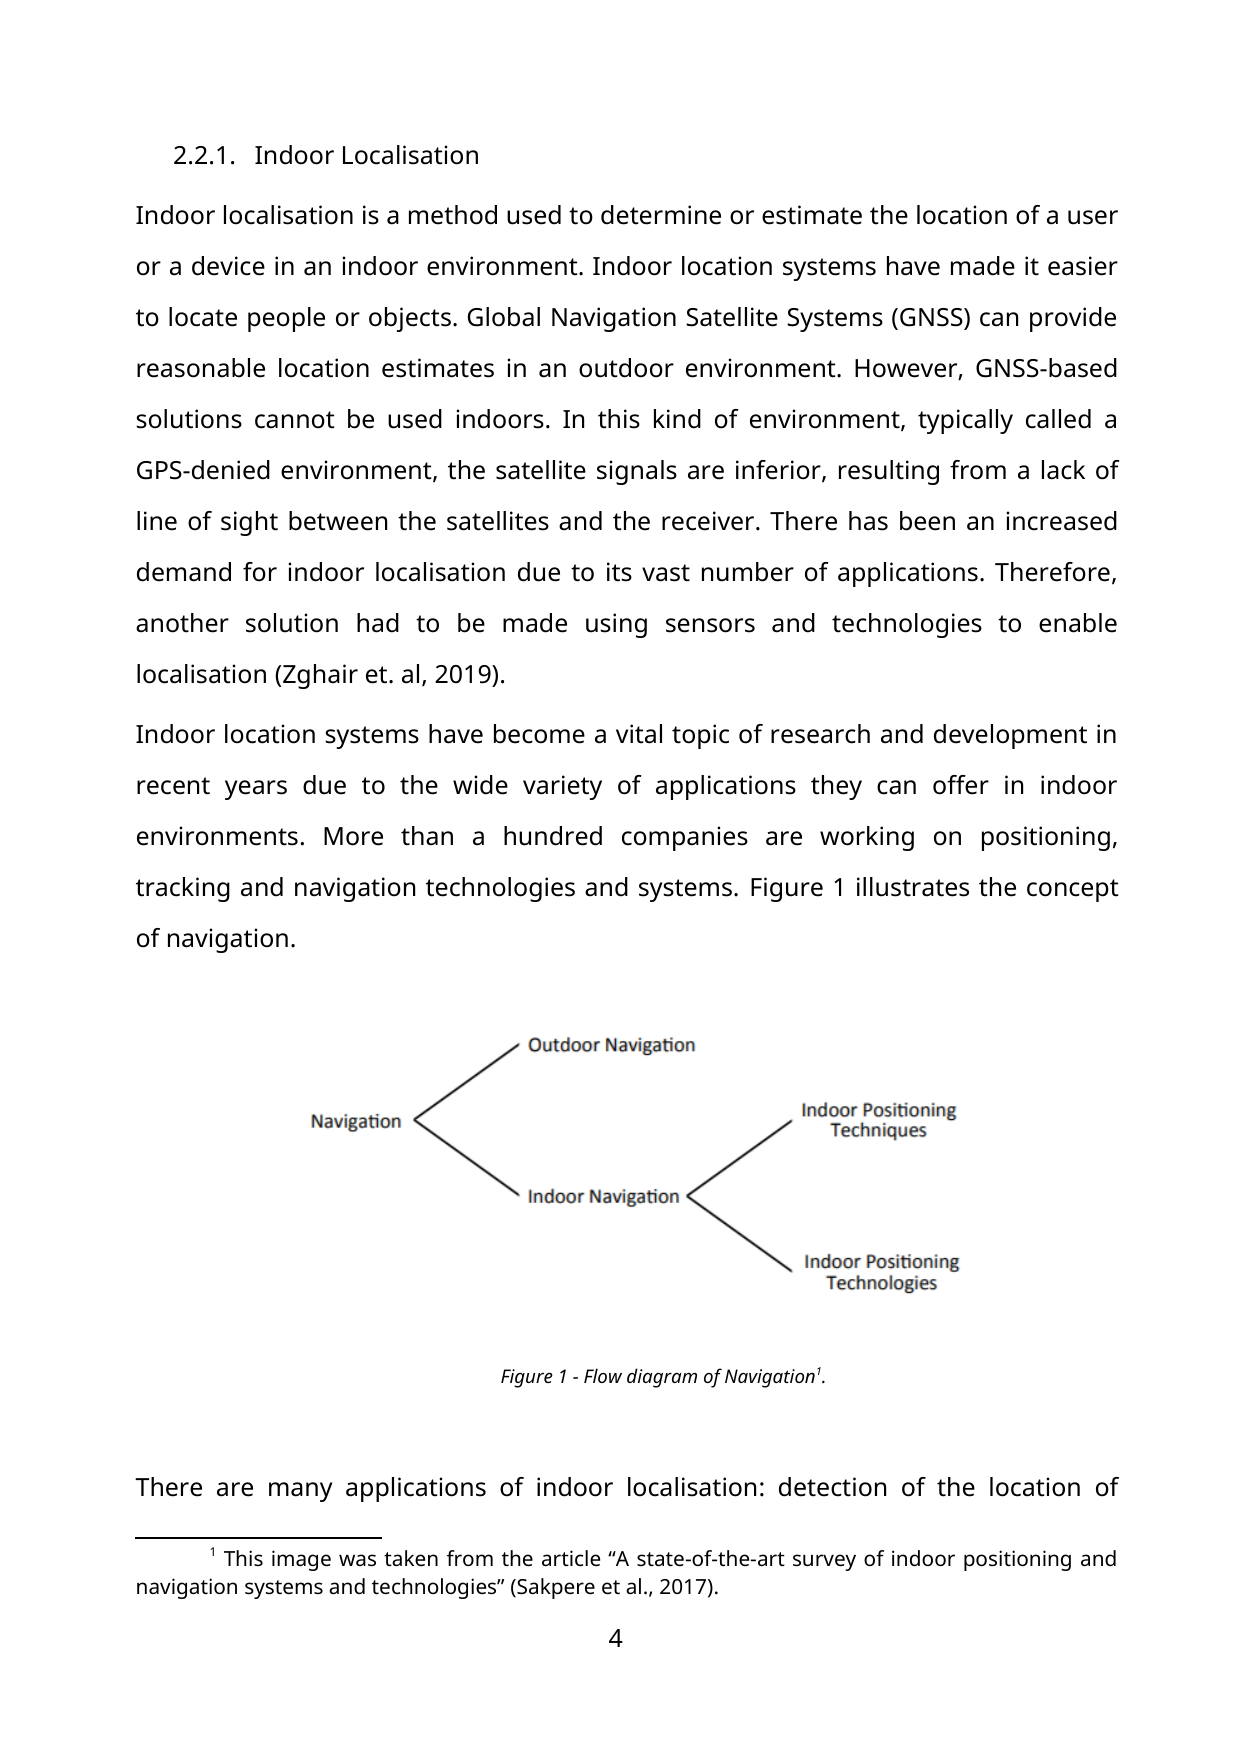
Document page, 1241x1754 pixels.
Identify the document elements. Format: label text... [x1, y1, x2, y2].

text Figure 1 - Flow diagram of Navigation. [135, 1364, 1119, 1389]
picture [204, 981, 1050, 1347]
text Indoor location systems have become a vital topic of research and development in recent years due to the wide variety of applications they can offer in indoor environments. More than a hundred companies are working on positioning, tracking and navigation technologies and systems. Figure 1 illustrates the concept of navigation. [135, 717, 1119, 955]
subtitle Indoor Localisation [173, 137, 1119, 172]
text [135, 1470, 1119, 1504]
text Indoor localisation is a method used to determine or estimate the location of a user or a device in an indoor environment. Indoor location systems have made it easier to locate people or objects. Global Navigation Satellite Systems (GNSS) can provide reasonable location estimates in an outdoor environment. However, GNSS-based solutions cannot be used indoors. In this kind of environment, typically called a GPS-denied environment, the satellite signals are inferior, resulting from a lack of line of sight between the satellites and the receiver. There has been an increased demand for indoor localisation due to its vast number of applications. Therefore, another solution had to be made using sensors and technologies to enable localisation (Zghair et. al, 2019). [135, 197, 1119, 691]
